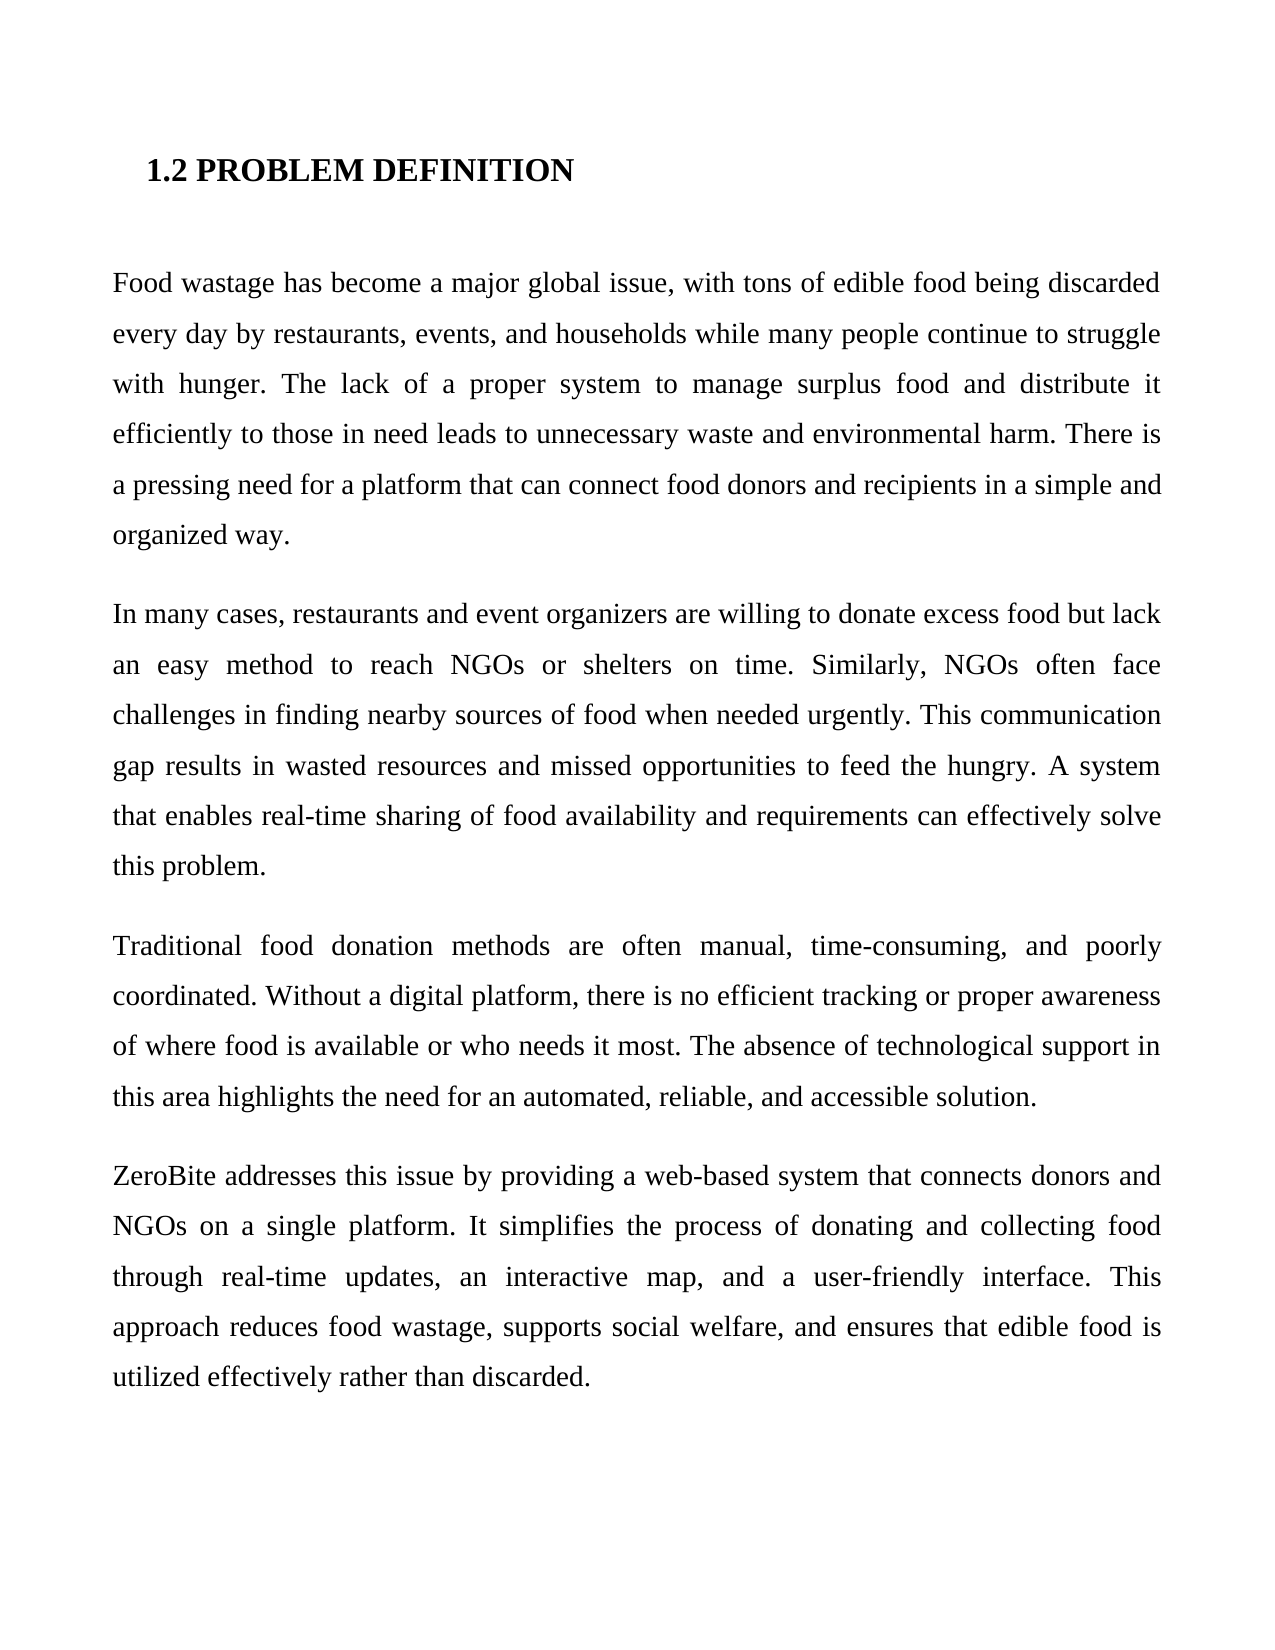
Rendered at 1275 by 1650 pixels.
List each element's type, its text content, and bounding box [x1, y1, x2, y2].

text 1.2 PROBLEM DEFINITION [146, 150, 1162, 188]
text Food wastage has become a major global issue, with tons of edible food being discarded every day by restaurants, events, and households while many people continue to struggle with hunger. The lack of a proper system to manage surplus food and distribute it efficiently to those in need leads to unnecessary waste and environmental harm. There is a pressing need for a platform that can connect food donors and recipients in a simple and organized way. [112, 266, 1162, 551]
text Traditional food donation methods are often manual, time-consuming, and poorly coordinated. Without a digital platform, there is no efficient tracking or proper awareness of where food is available or who needs it most. The absence of technological support in this area highlights the need for an automated, reliable, and accessible solution. [112, 928, 1162, 1112]
text ZeroBite addresses this issue by providing a web-based system that connects donors and NGOs on a single platform. It simplifies the process of donating and collecting food through real-time updates, an interactive map, and a user-friendly interface. This approach reduces food wastage, supports social welfare, and ensures that edible food is utilized effectively rather than discarded. [112, 1158, 1162, 1393]
text In many cases, restaurants and event organizers are willing to donate excess food but lack an easy method to reach NGOs or shelters on time. Similarly, NGOs often face challenges in finding nearby sources of food when needed urgently. This communication gap results in wasted resources and missed opportunities to feed the hungry. A system that enables real-time sharing of food availability and requirements can effectively solve this problem. [112, 597, 1162, 882]
